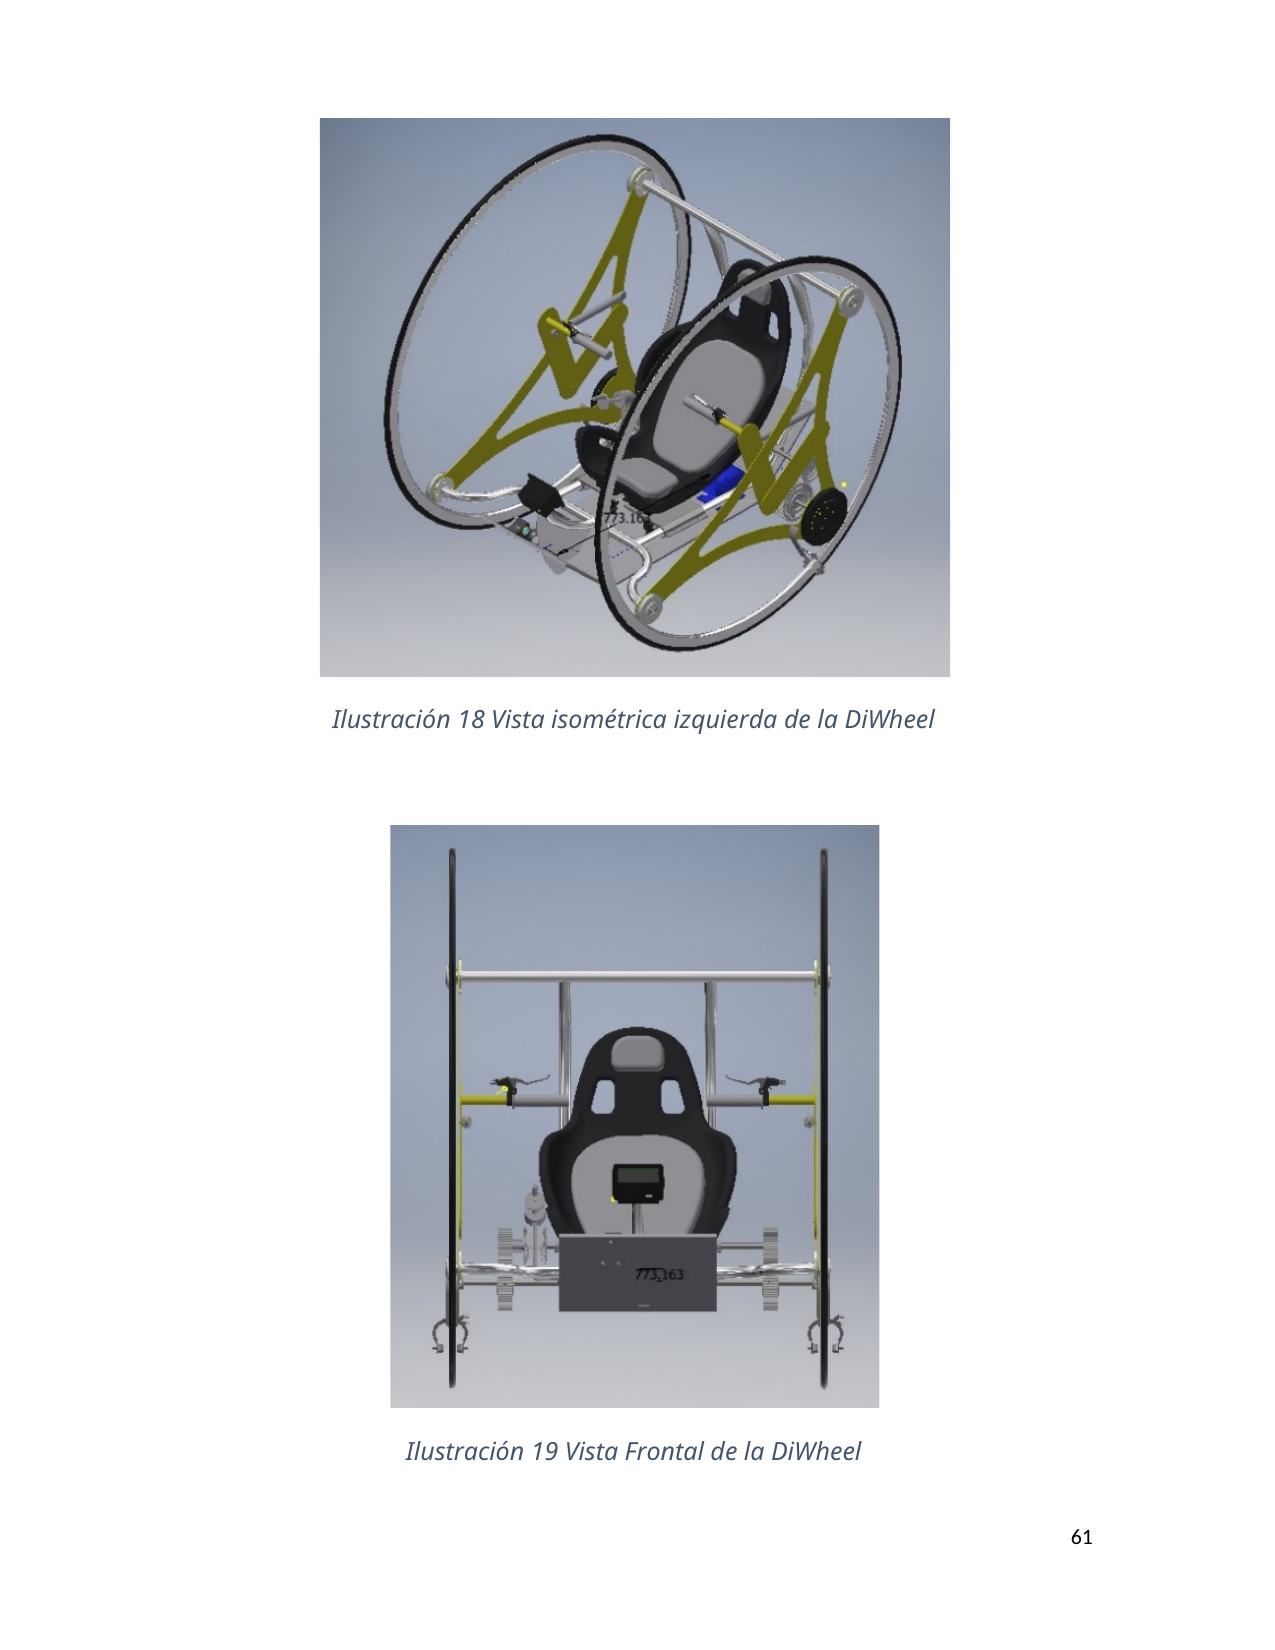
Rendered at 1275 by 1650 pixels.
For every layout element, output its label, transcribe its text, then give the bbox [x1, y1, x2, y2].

picture [390, 825, 880, 1408]
text Ilustración 19 Vista Frontal de la DiWheel [177, 1434, 1093, 1468]
picture [319, 118, 951, 677]
text Ilustración 18 Vista isométrica izquierda de la DiWheel [177, 702, 1093, 736]
